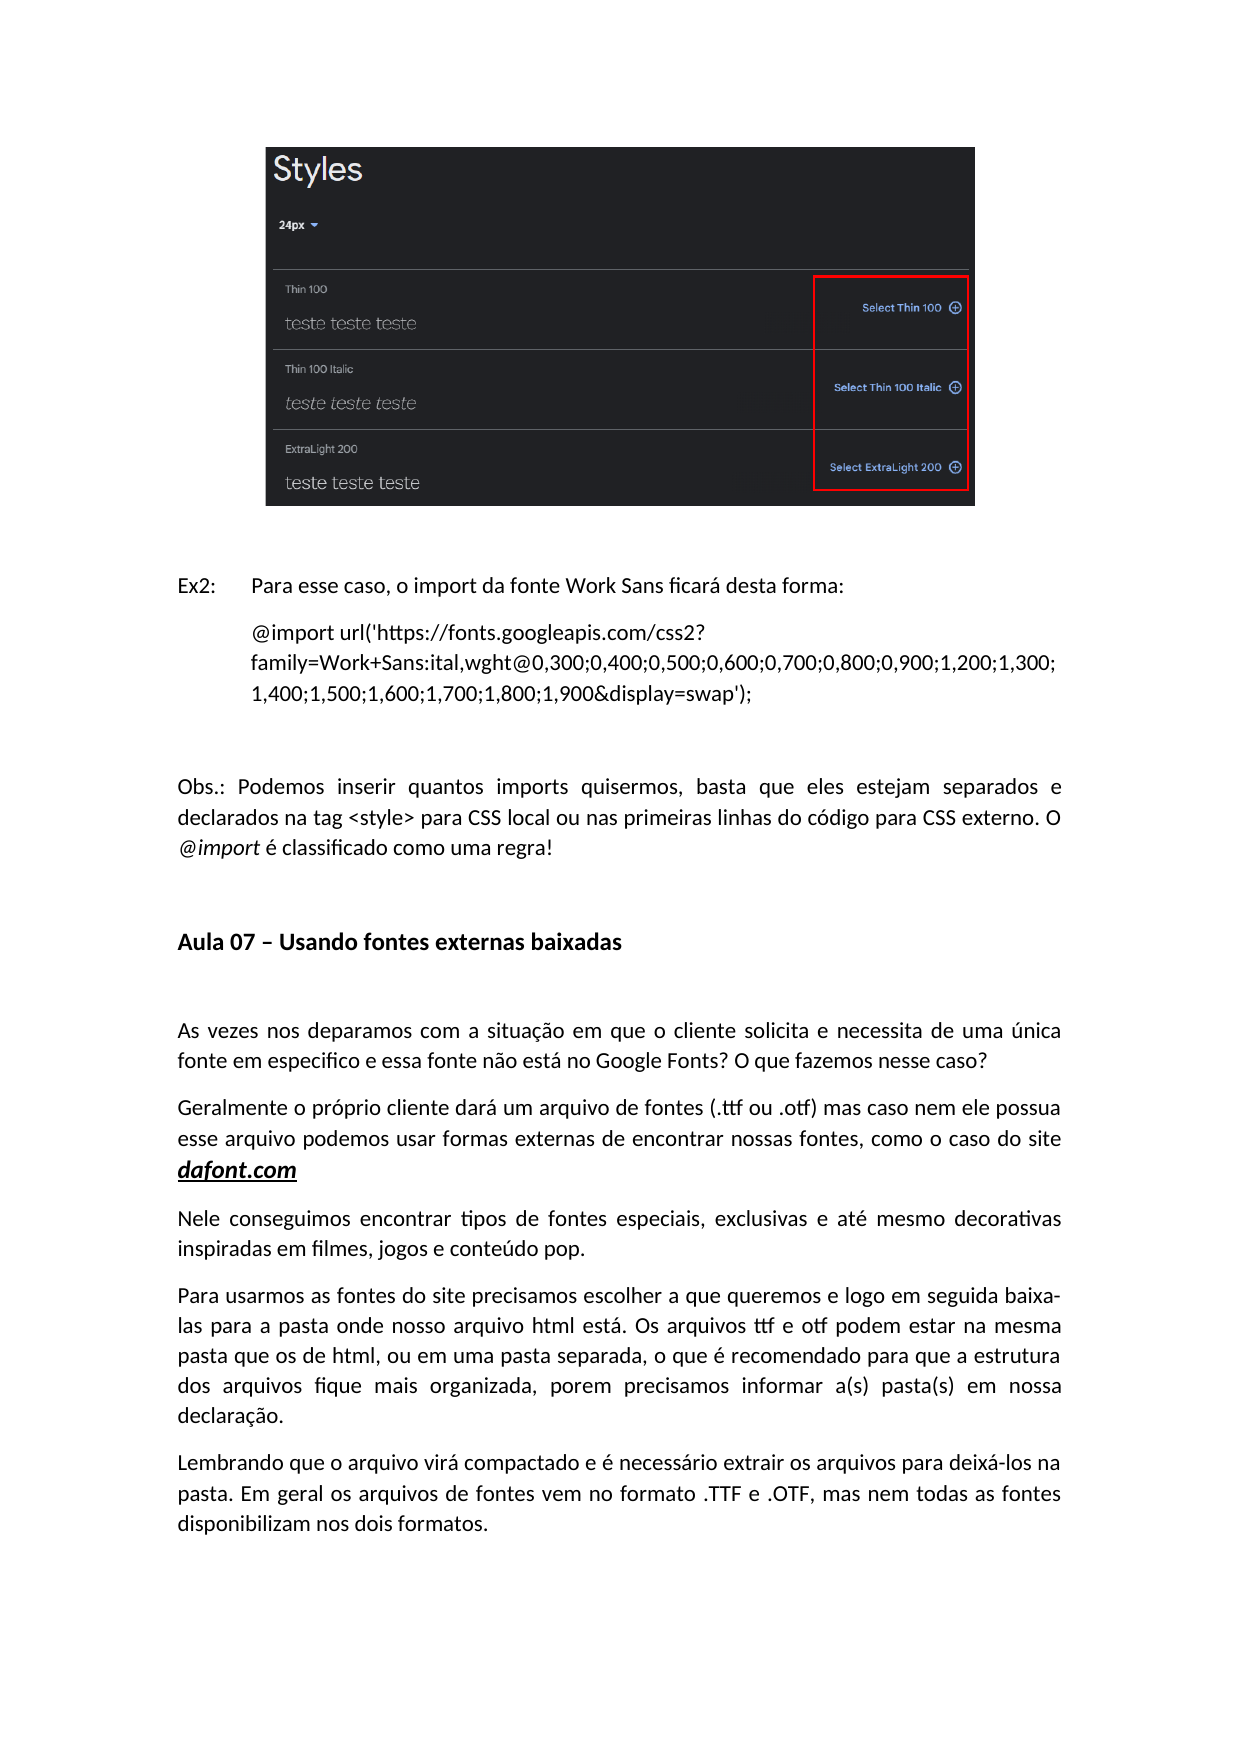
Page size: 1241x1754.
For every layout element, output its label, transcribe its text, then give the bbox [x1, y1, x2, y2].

text Obs.: Podemos inserir quantos imports quisermos, basta que eles estejam separados e declarados na tag <style> para CSS local ou nas primeiras linhas do código para CSS externo. O @import é classificado como uma regra! [177, 772, 1063, 861]
text As vezes nos deparamos com a situação em que o cliente solicita e necessita de uma única fonte em especifico e essa fonte não está no Google Fonts? O que fazemos nesse caso? [177, 1016, 1063, 1075]
text Ex2: Para esse caso, o import da fonte Work Sans ficará desta forma: [177, 571, 1063, 599]
text Para usarmos as fontes do site precisamos escolher a que queremos e logo em seguida baixa-las para a pasta onde nosso arquivo html está. Os arquivos ttf e otf podem estar na mesma pasta que os de html, ou em uma pasta separada, o que é recomendado para que a estrutura dos arquivos fique mais organizada, porem precisamos informar a(s) pasta(s) em nossa declaração. [177, 1281, 1063, 1430]
text Nele conseguimos encontrar tipos de fontes especiais, exclusivas e até mesmo decorativas inspiradas em filmes, jogos e conteúdo pop. [177, 1204, 1063, 1262]
text @import url('https://fonts.googleapis.com/css2?family=Work+Sans:ital,wght@0,300;0,400;0,500;0,600;0,700;0,800;0,900;1,200;1,300;1,400;1,500;1,600;1,700;1,800;1,900&display=swap'); [251, 618, 1063, 707]
subtitle Aula 07 – Usando fontes externas baixadas [177, 927, 1063, 957]
picture [265, 147, 975, 506]
text Geralmente o próprio cliente dará um arquivo de fontes (.ttf ou .otf) mas caso nem ele possua esse arquivo podemos usar formas externas de encontrar nossas fontes, como o caso do site dafont.com [177, 1093, 1063, 1185]
text Lembrando que o arquivo virá compactado e é necessário extrair os arquivos para deixá-los na pasta. Em geral os arquivos de fontes vem no formato .TTF e .OTF, mas nem todas as fontes disponibilizam nos dois formatos. [177, 1448, 1063, 1537]
